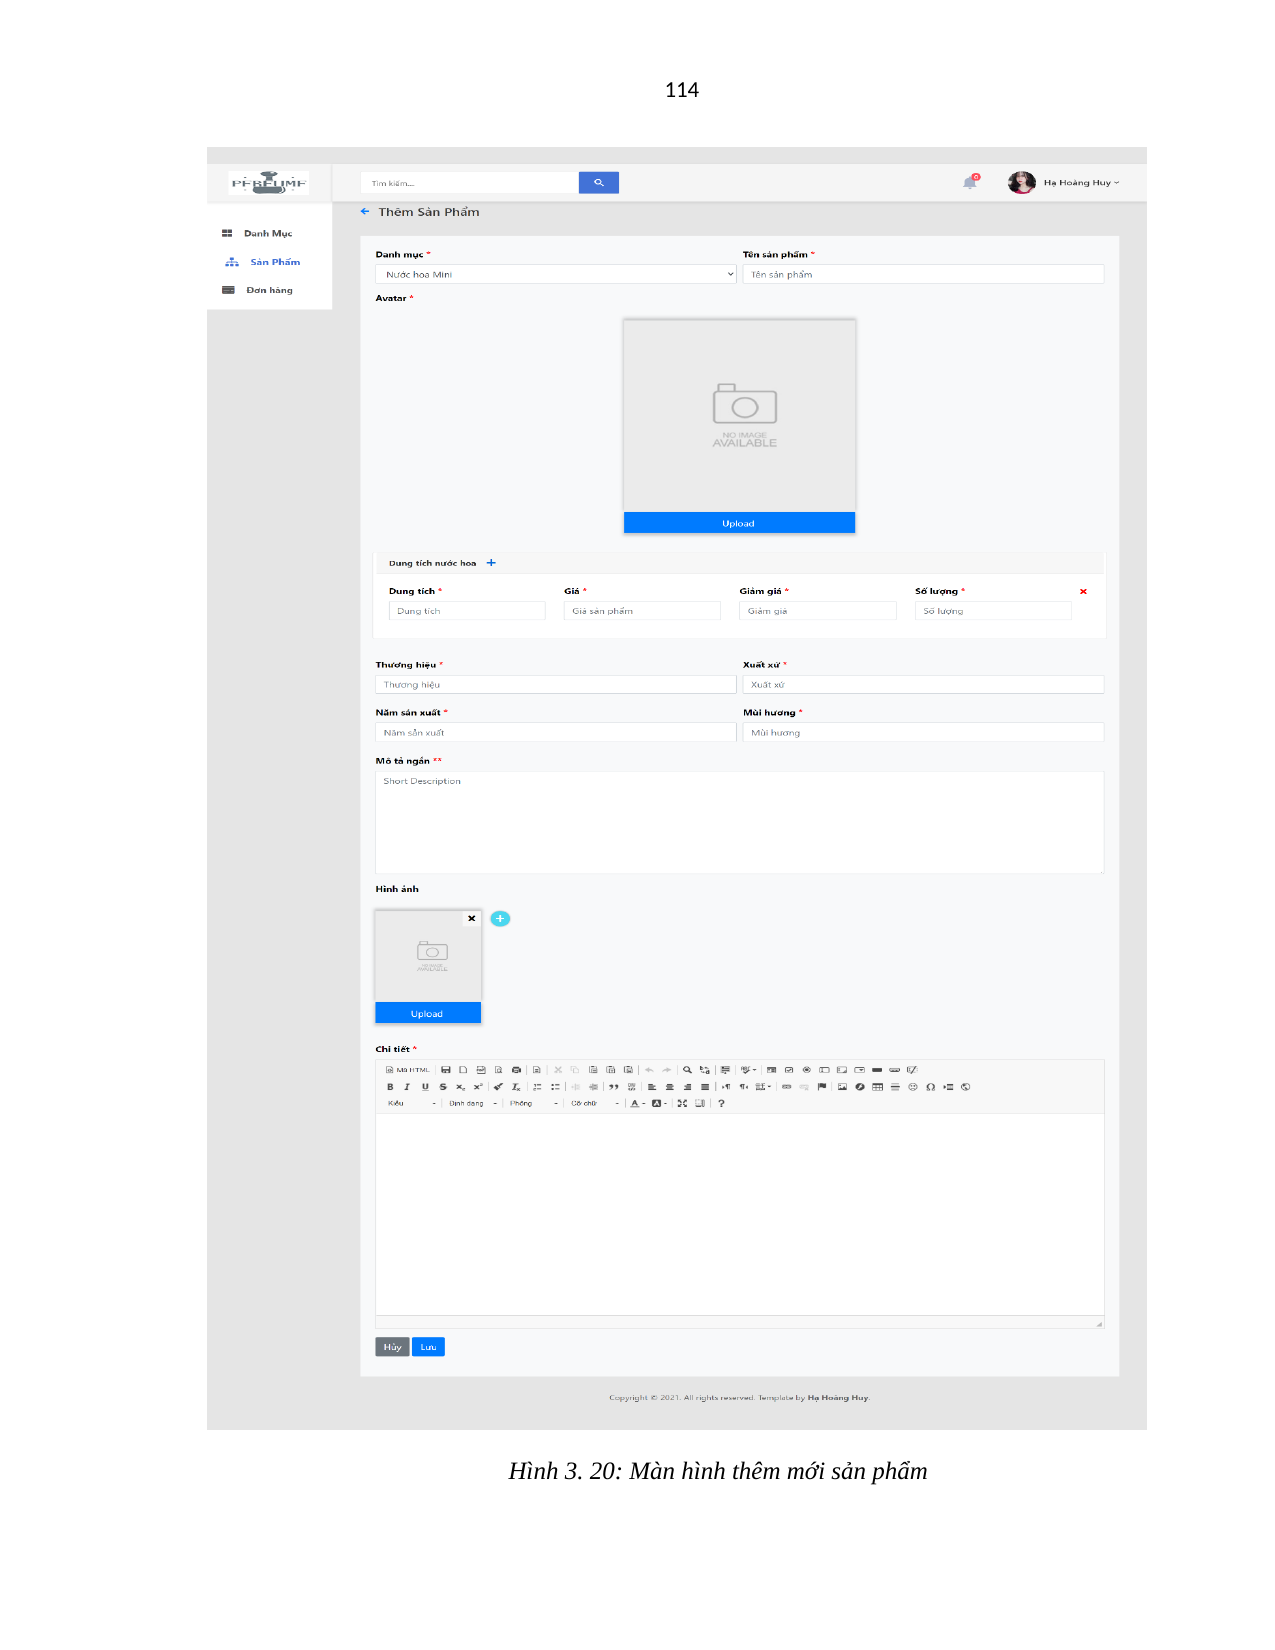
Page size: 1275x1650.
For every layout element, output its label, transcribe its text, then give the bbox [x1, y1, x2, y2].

picture [207, 147, 1147, 1430]
text Hình 3. 20: Màn hình thêm mới sản phẩm [207, 1456, 1156, 1485]
